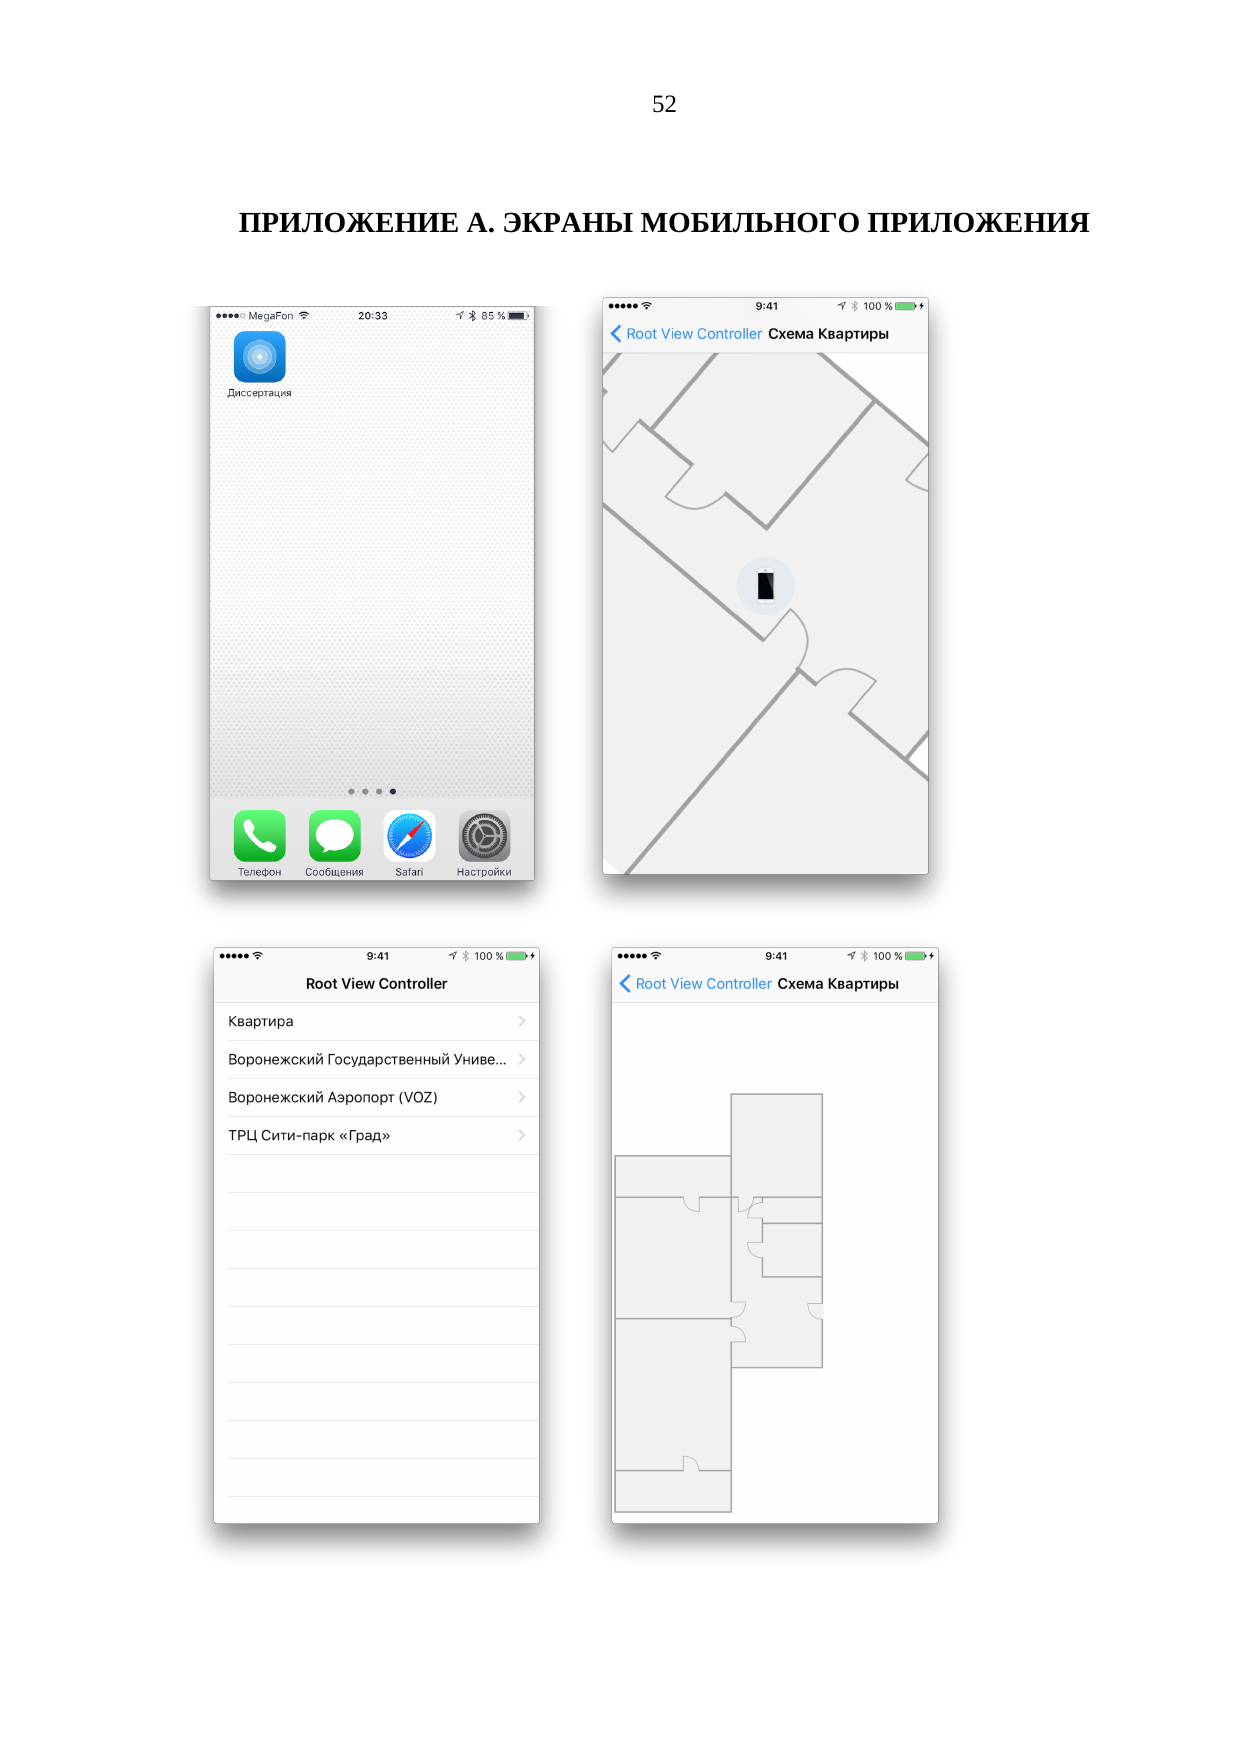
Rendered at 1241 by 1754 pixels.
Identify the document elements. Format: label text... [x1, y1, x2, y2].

picture [177, 276, 974, 1576]
subtitle ПРИЛОЖЕНИЕ А. ЭКРАНЫ МОБИЛЬНОГО ПРИЛОЖЕНИЯ [177, 206, 1152, 239]
